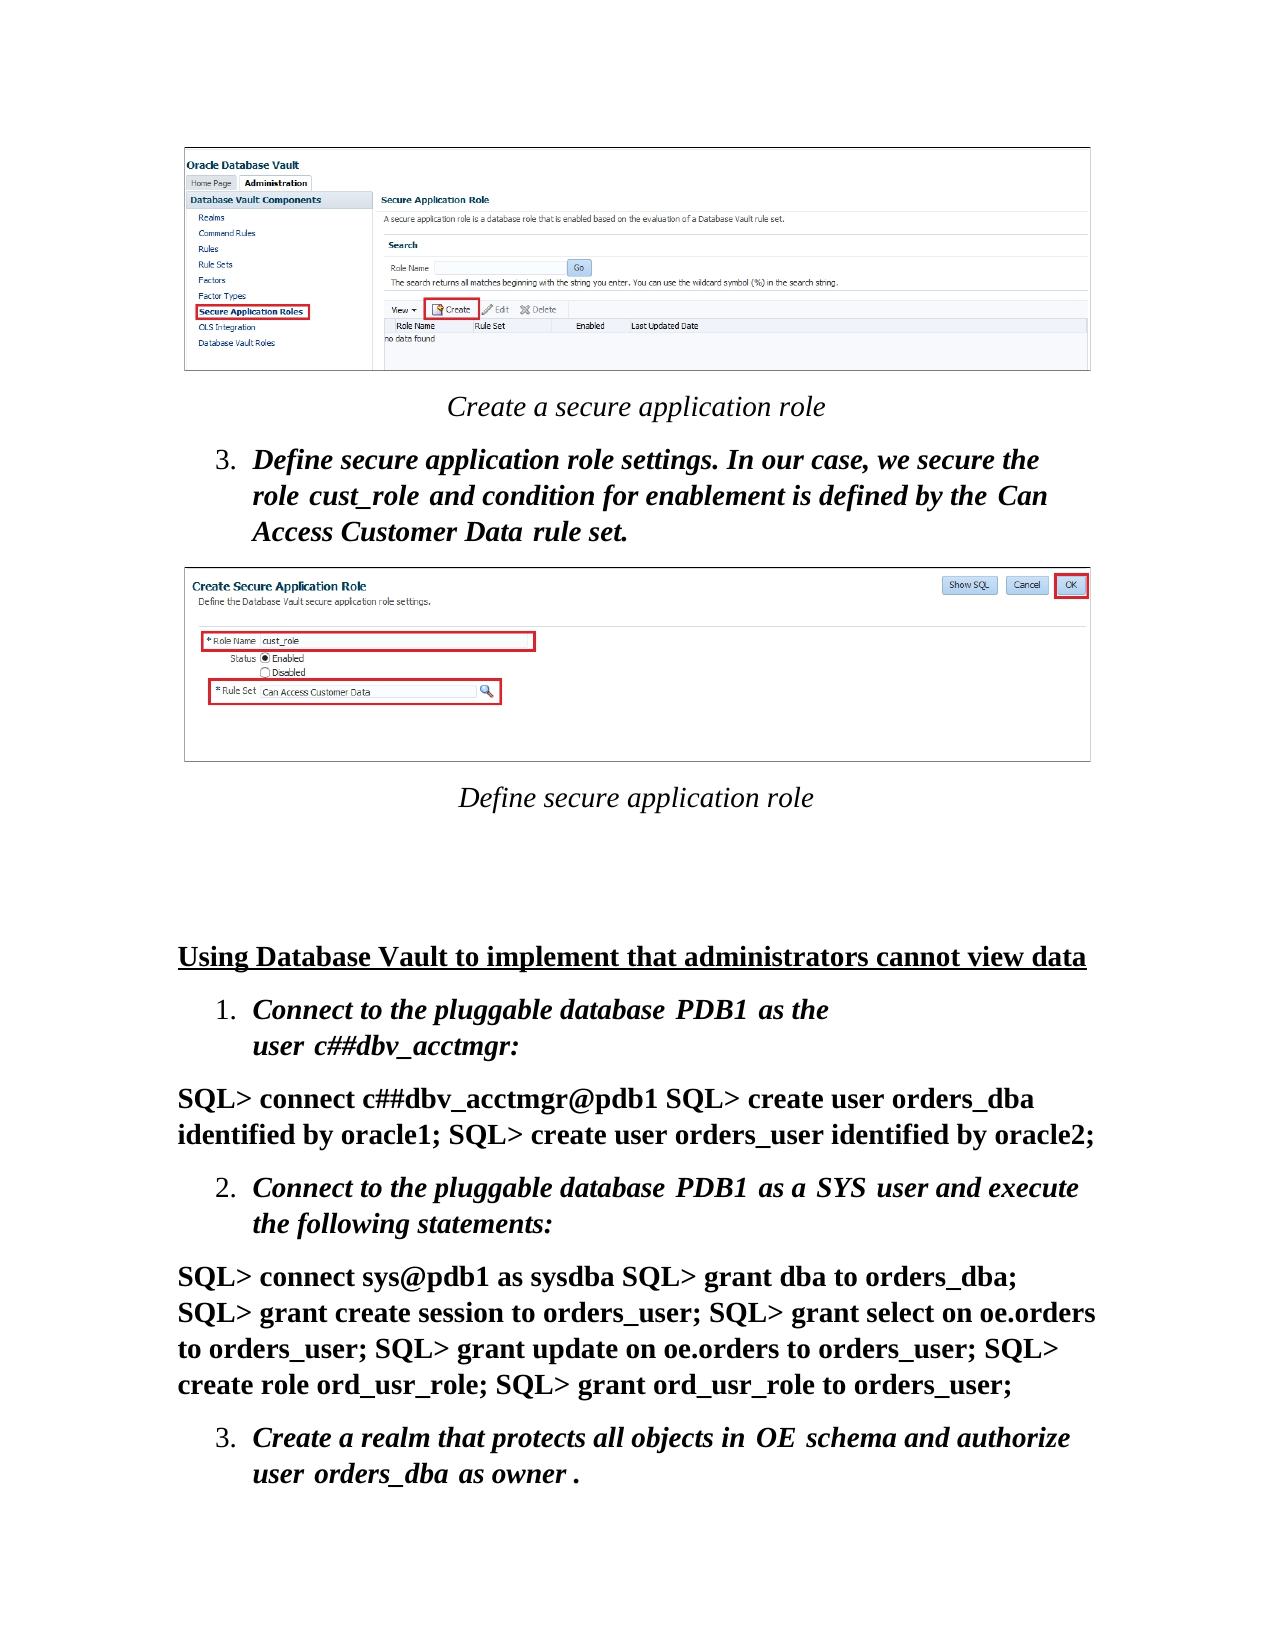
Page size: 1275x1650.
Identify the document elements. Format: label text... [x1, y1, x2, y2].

list Connect to the pluggable database PDB1 as a SYS user and execute the following statements: [215, 1170, 1098, 1239]
text SQL> connect sys@pdb1 as sysdba SQL> grant dba to orders_dba; SQL> grant create session to orders_user; SQL> grant select on oe.orders to orders_user; SQL> grant update on oe.orders to orders_user; SQL> create role ord_usr_role; SQL> grant ord_usr_role to orders_user; [177, 1259, 1098, 1401]
picture [184, 147, 1091, 371]
list Define secure application role settings. In our case, we secure the role cust_role and condition for enablement is defined by the Can Access Customer Data rule set. [215, 442, 1098, 548]
list Connect to the pluggable database PDB1 as the user c##dbv_acctmgr: [215, 992, 1098, 1062]
text Define secure application role [177, 781, 1098, 814]
list Create a realm that protects all objects in OE schema and authorize user orders_dba as owner . [215, 1420, 1098, 1490]
text Create a secure application role [177, 389, 1098, 423]
text Using Database Vault to implement that administrators cannot view data [177, 939, 1098, 973]
picture [184, 567, 1091, 762]
text SQL> connect c##dbv_acctmgr@pdb1 SQL> create user orders_dba identified by oracle1; SQL> create user orders_user identified by oracle2; [177, 1081, 1098, 1151]
